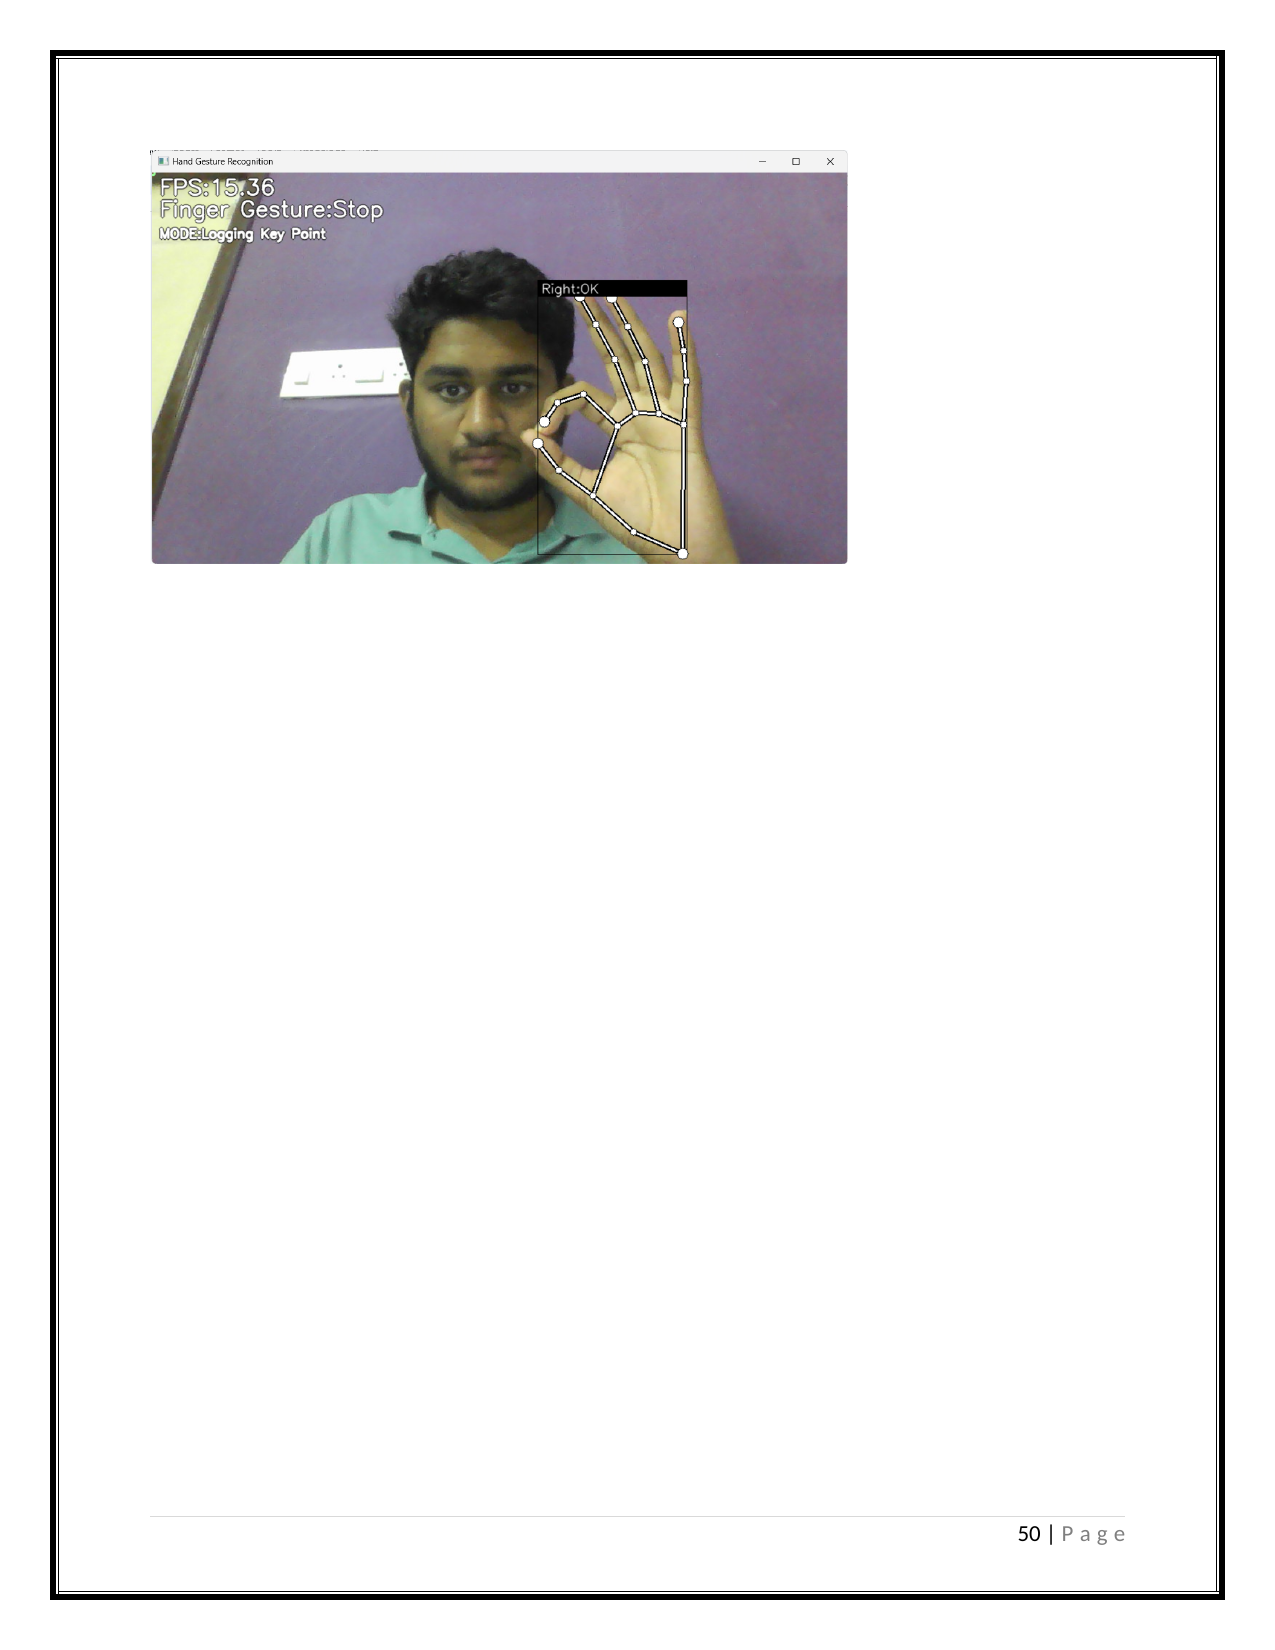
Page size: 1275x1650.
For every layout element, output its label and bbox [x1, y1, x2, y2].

picture [150, 150, 848, 564]
